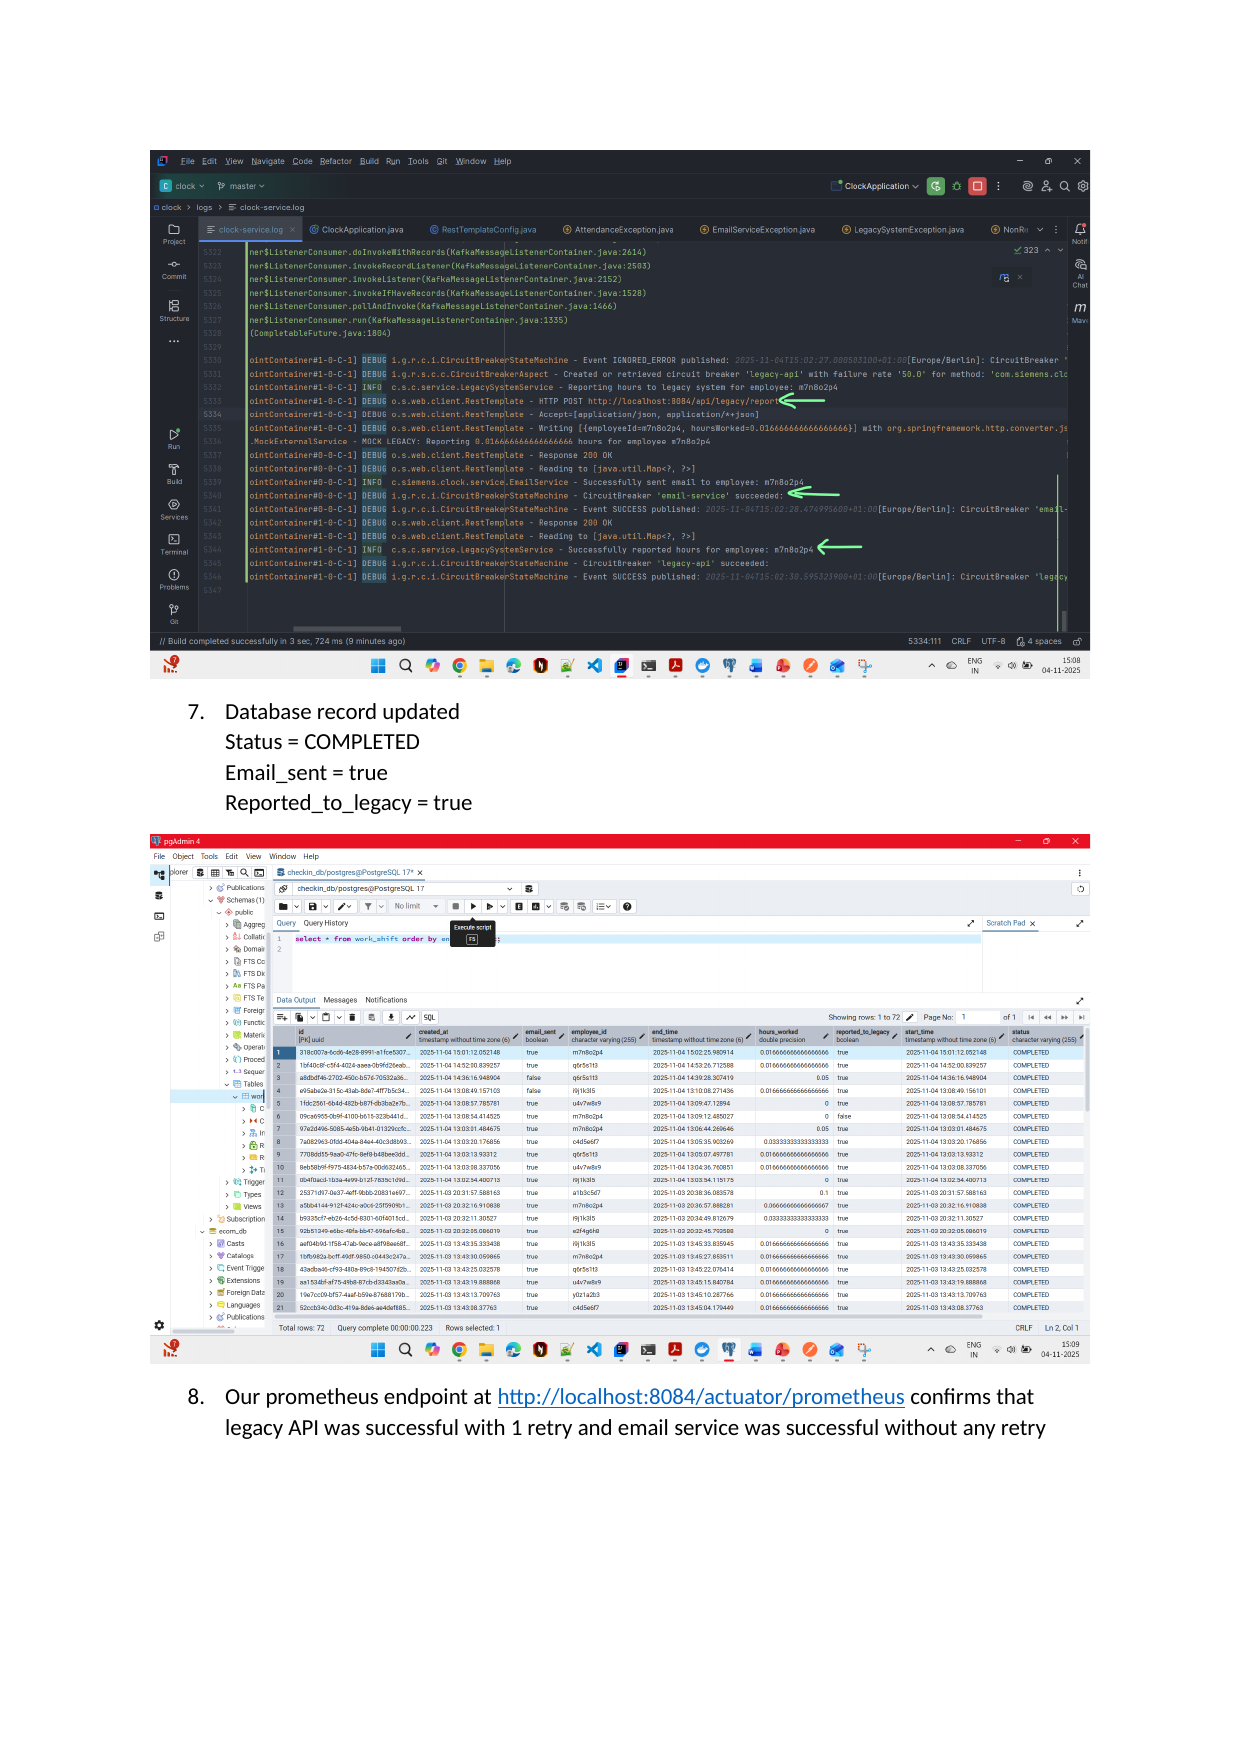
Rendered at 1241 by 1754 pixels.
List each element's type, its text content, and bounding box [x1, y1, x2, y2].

list Database record updated [187, 697, 1090, 725]
list Status = COMPLETED [225, 727, 1090, 756]
list Our prometheus endpoint at http://localhost:8084/actuator/prometheus confirms that legacy API was successful with 1 retry and email service was successful without any retry [187, 1382, 1090, 1441]
picture [150, 150, 1091, 679]
list Reported_to_legacy = true [225, 788, 1090, 816]
picture [150, 834, 1091, 1364]
list Email_sent = true [225, 758, 1090, 786]
